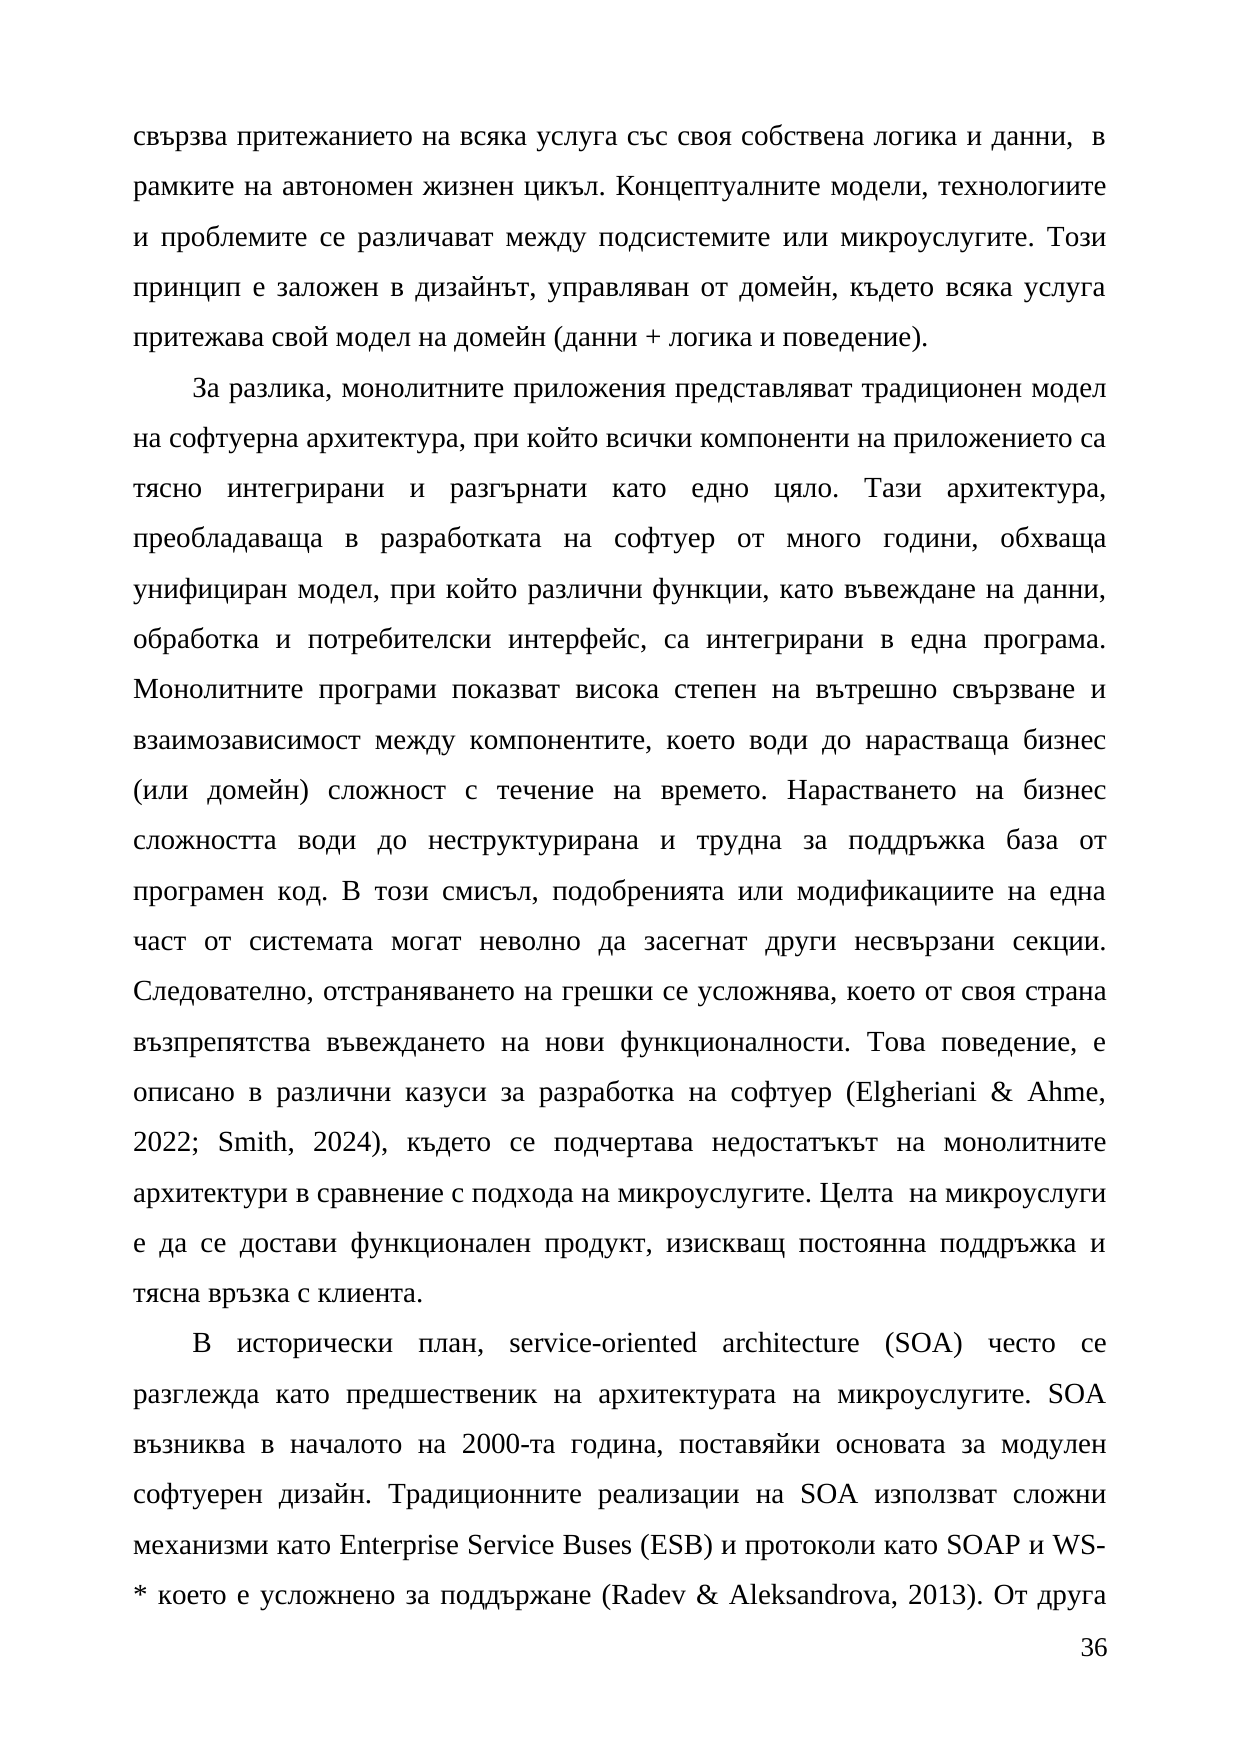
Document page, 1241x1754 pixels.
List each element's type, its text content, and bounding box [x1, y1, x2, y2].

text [133, 118, 1107, 353]
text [133, 1326, 1107, 1611]
text За разлика, монолитните приложения представляват традиционен модел на софтуерна архитектура, при който всички компоненти на приложението са тясно интегрирани и разгърнати като едно цяло. Тази архитектура, преобладаваща в разработката на софтуер от много години, обхваща унифициран модел, при който различни функции, като въвеждане на данни, обработка и потребителски интерфейс, са интегрирани в една програма. Монолитните програми показват висока степен на вътрешно свързване и взаимозависимост между компонентите, което води до нарастваща бизнес (или домейн) сложност с течение на времето. Нарастването на бизнес сложността води до неструктурирана и трудна за поддръжка база от програмен код. В този смисъл, подобренията или модификациите на една част от системата могат неволно да засегнат други несвързани секции. Следователно, отстраняването на грешки се усложнява, което от своя страна възпрепятства въвеждането на нови функционалности. Това поведение, е описано в различни казуси за разработка на софтуер (Elgheriani & Ahme, 2022; Smith, 2024), където се подчертава недостатъкът на монолитните архитектури в сравнение с подхода на микроуслугите. Целта на микроуслуги е да се достави функционален продукт, изискващ постоянна поддръжка и тясна връзка с клиента. [133, 370, 1107, 1309]
